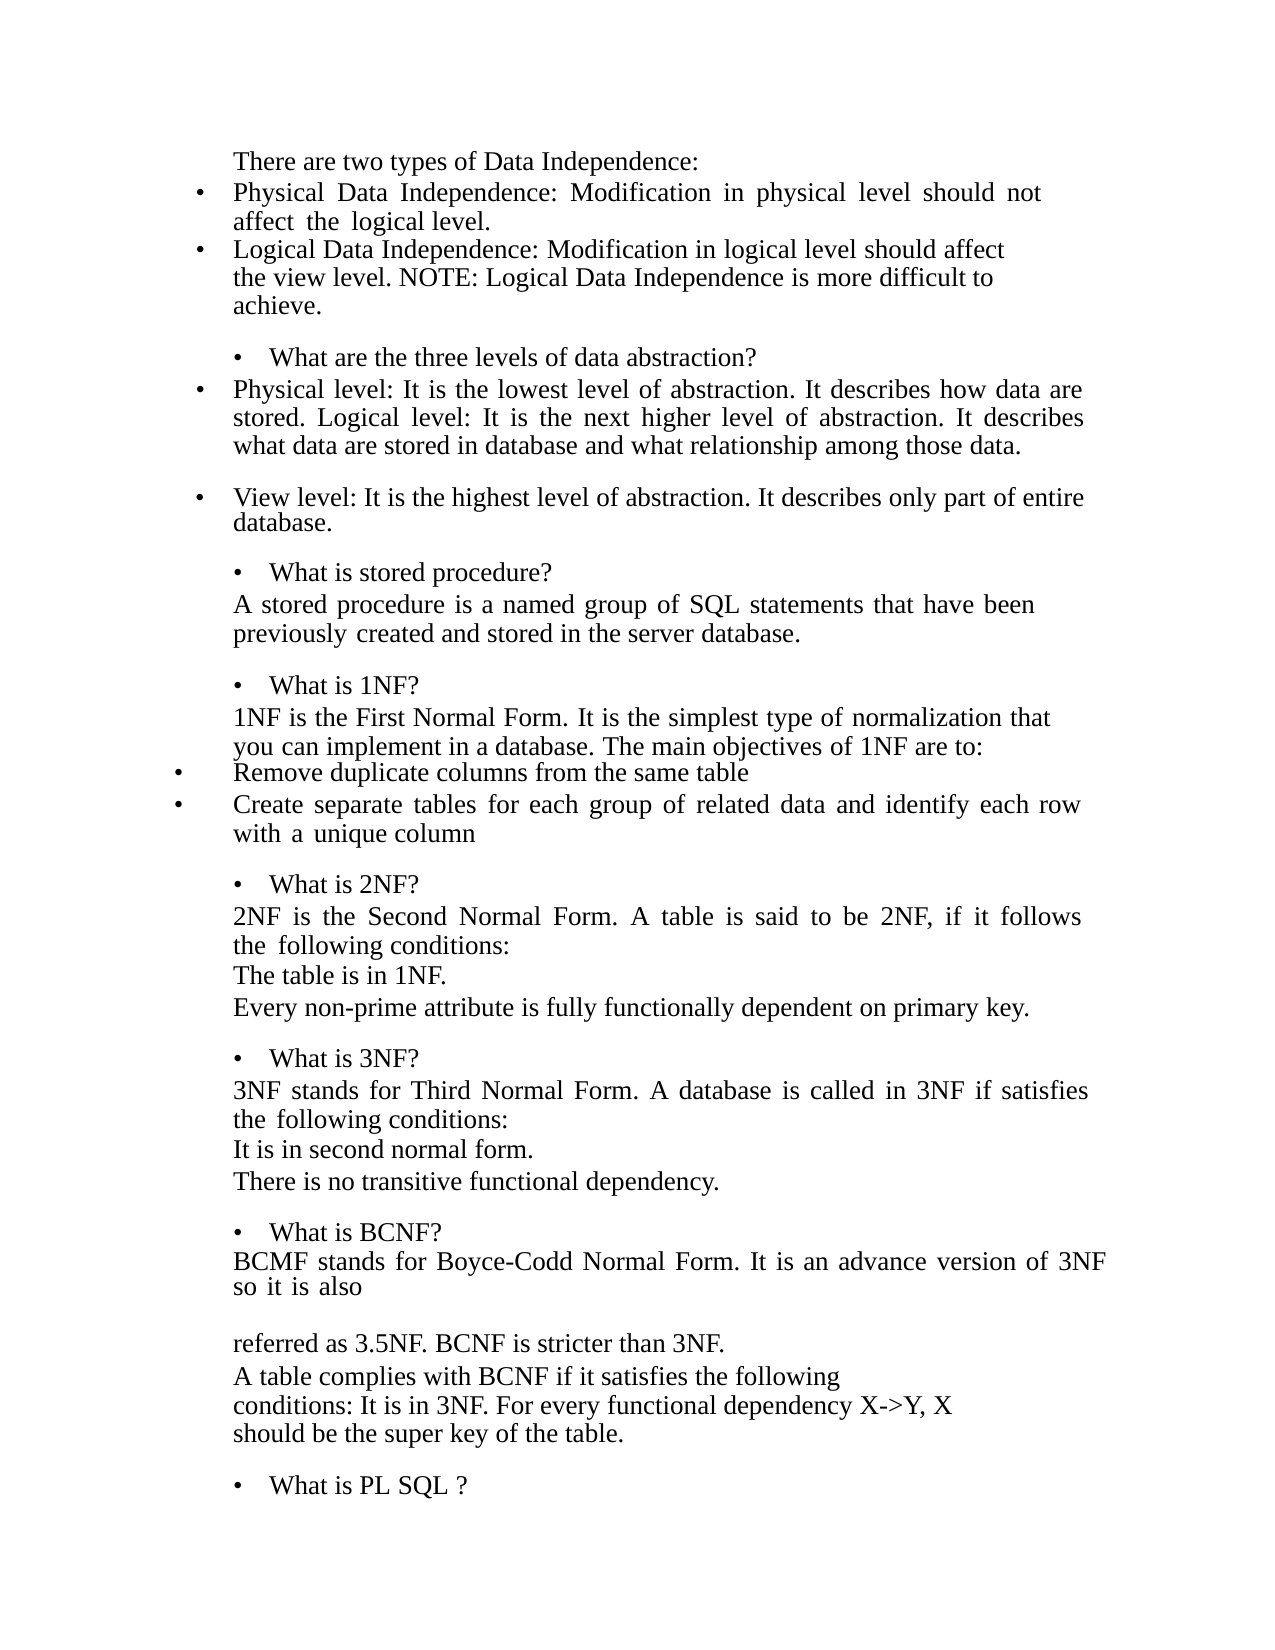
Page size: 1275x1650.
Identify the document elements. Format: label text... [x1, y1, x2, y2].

list What is BCNF? [233, 1221, 1125, 1246]
list What is 1NF? [233, 674, 1125, 699]
text 1NF is the First Normal Form. It is the simplest type of normalization that you can implement in a database. The main objectives of 1NF are to: [233, 704, 1081, 761]
text It is in second normal form. [233, 1134, 1125, 1165]
list Create separate tables for each group of related data and identify each row with a unique column [173, 791, 1083, 848]
list Logical Data Independence: Modification in logical level should affect the view level. NOTE: Logical Data Independence is more difficult to achieve. [195, 237, 1008, 320]
list View level: It is the highest level of abstraction. It describes only part of entire database. [195, 486, 1125, 536]
text A table complies with BCNF if it satisfies the following conditions: It is in 3NF. For every functional dependency X->Y, X should be the super key of the table. [233, 1362, 961, 1449]
list What is 2NF? [233, 873, 1125, 898]
list Physical level: It is the lowest level of abstraction. It describes how data are stored. Logical level: It is the next higher level of abstraction. It describes what data are stored in database and what relationship among those data. [195, 376, 1085, 461]
list What are the three levels of data abstraction? [233, 346, 1125, 371]
text A stored procedure is a named group of SQL statements that have been previously created and stored in the server database. [233, 591, 1084, 648]
list What is stored procedure? [233, 561, 1125, 586]
text The table is in 1NF. [233, 960, 1125, 991]
list What is PL SQL ? [233, 1474, 1125, 1499]
list Physical Data Independence: Modification in physical level should not affect the logical level. [195, 179, 1083, 236]
text 2NF is the Second Normal Form. A table is said to be 2NF, if it follows the following conditions: [233, 903, 1125, 960]
text BCMF stands for Boyce-Codd Normal Form. It is an advance version of 3NF so it is also [233, 1251, 1125, 1301]
text referred as 3.5NF. BCNF is stricter than 3NF. [233, 1333, 1125, 1358]
text Every non-prime attribute is fully functionally dependent on primary key. [233, 996, 1125, 1021]
list What is 3NF? [233, 1047, 1125, 1072]
text There is no transitive functional dependency. [233, 1170, 1125, 1195]
text 3NF stands for Third Normal Form. A database is called in 3NF if satisfies the following conditions: [233, 1077, 1125, 1134]
text There are two types of Data Independence: [233, 150, 1125, 175]
list Remove duplicate columns from the same table [173, 761, 1125, 786]
